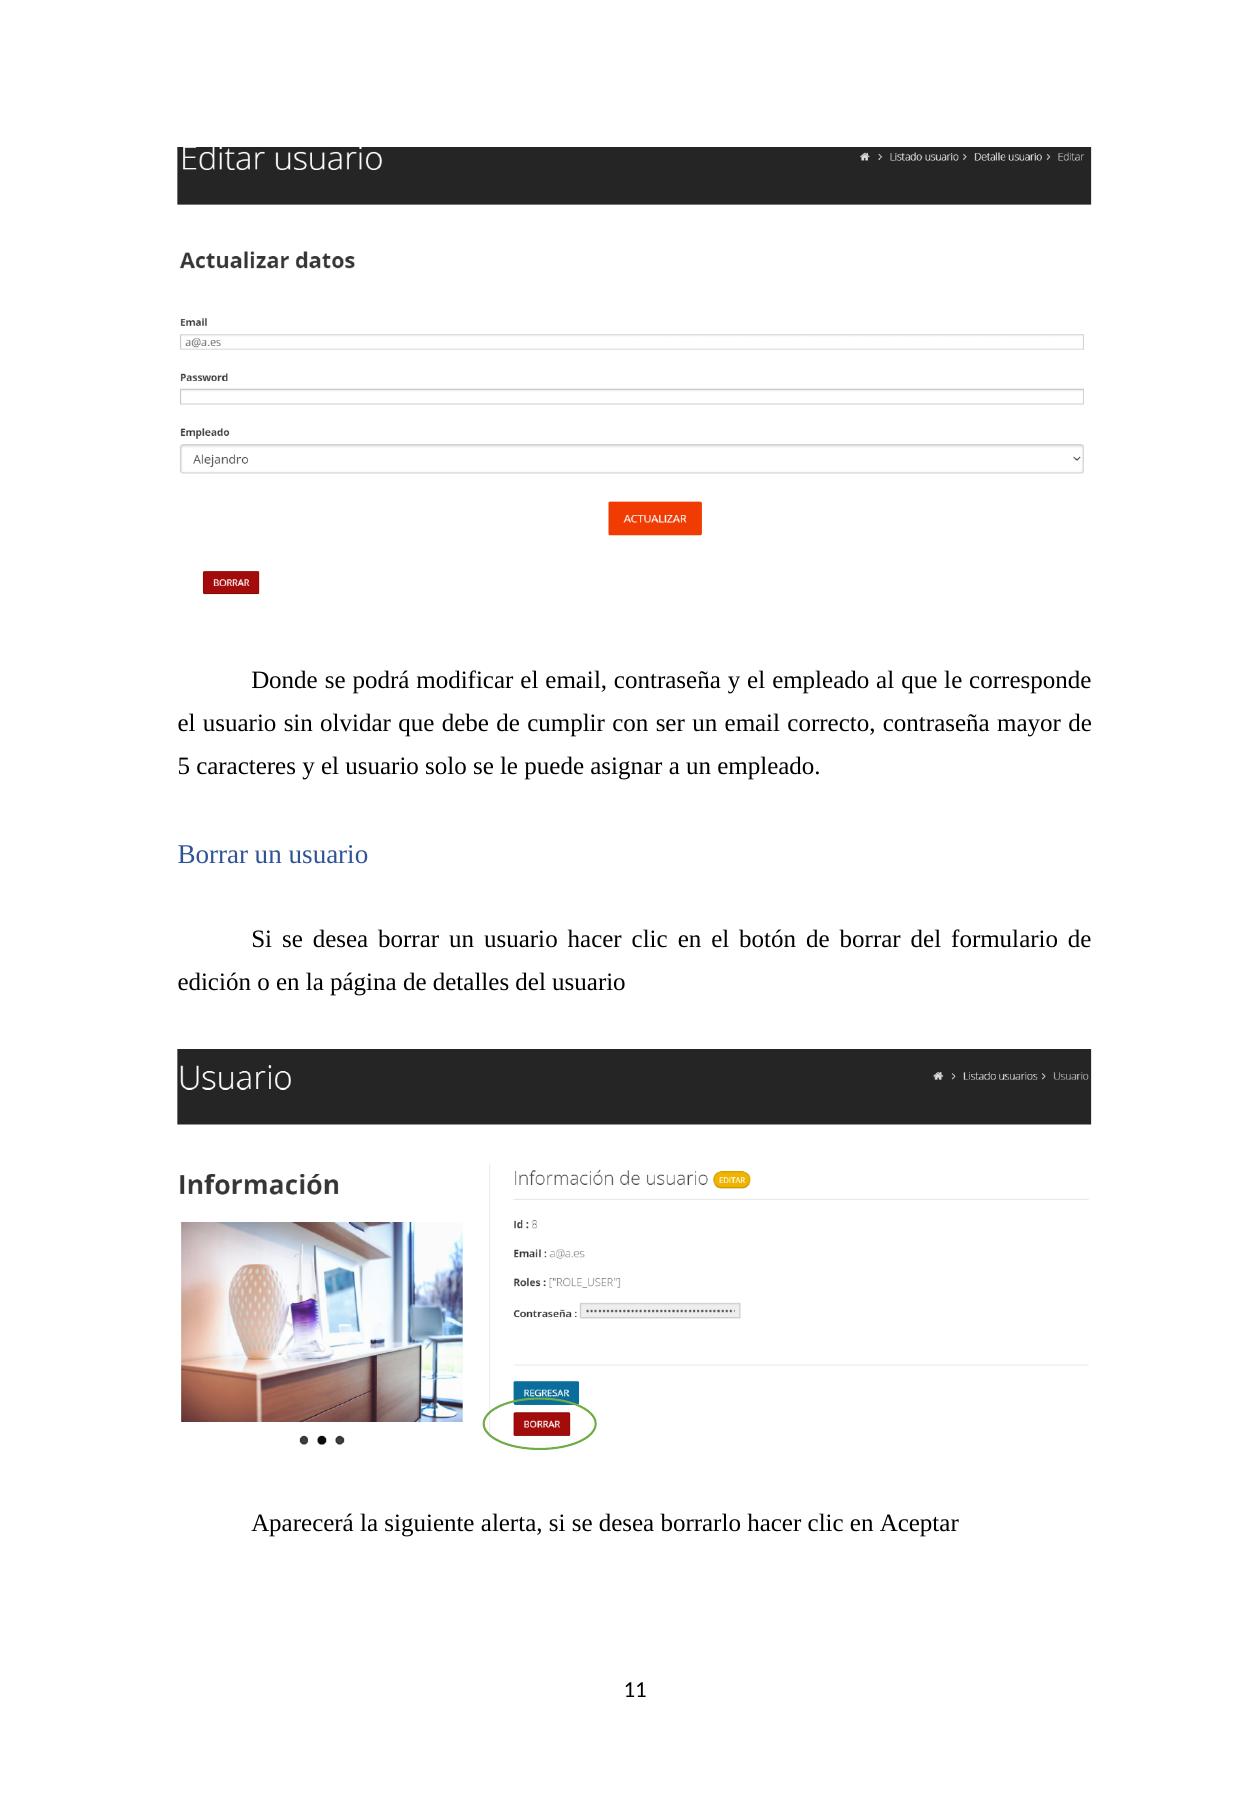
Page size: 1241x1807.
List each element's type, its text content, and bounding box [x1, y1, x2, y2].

text Aparecerá la siguiente alerta, si se desea borrarlo hacer clic en Aceptar [177, 1508, 1092, 1536]
text Borrar un usuario [177, 838, 1092, 869]
text Si se desea borrar un usuario hacer clic en el botón de borrar del formulario de edición o en la página de detalles del usuario [177, 924, 1092, 996]
picture [177, 1049, 1092, 1455]
text Donde se podrá modificar el email, contraseña y el empleado al que le corresponde el usuario sin olvidar que debe de cumplir con ser un email correcto, contraseña mayor de 5 caracteres y el usuario solo se le puede asignar a un empleado. [177, 665, 1092, 780]
picture [177, 147, 1092, 609]
